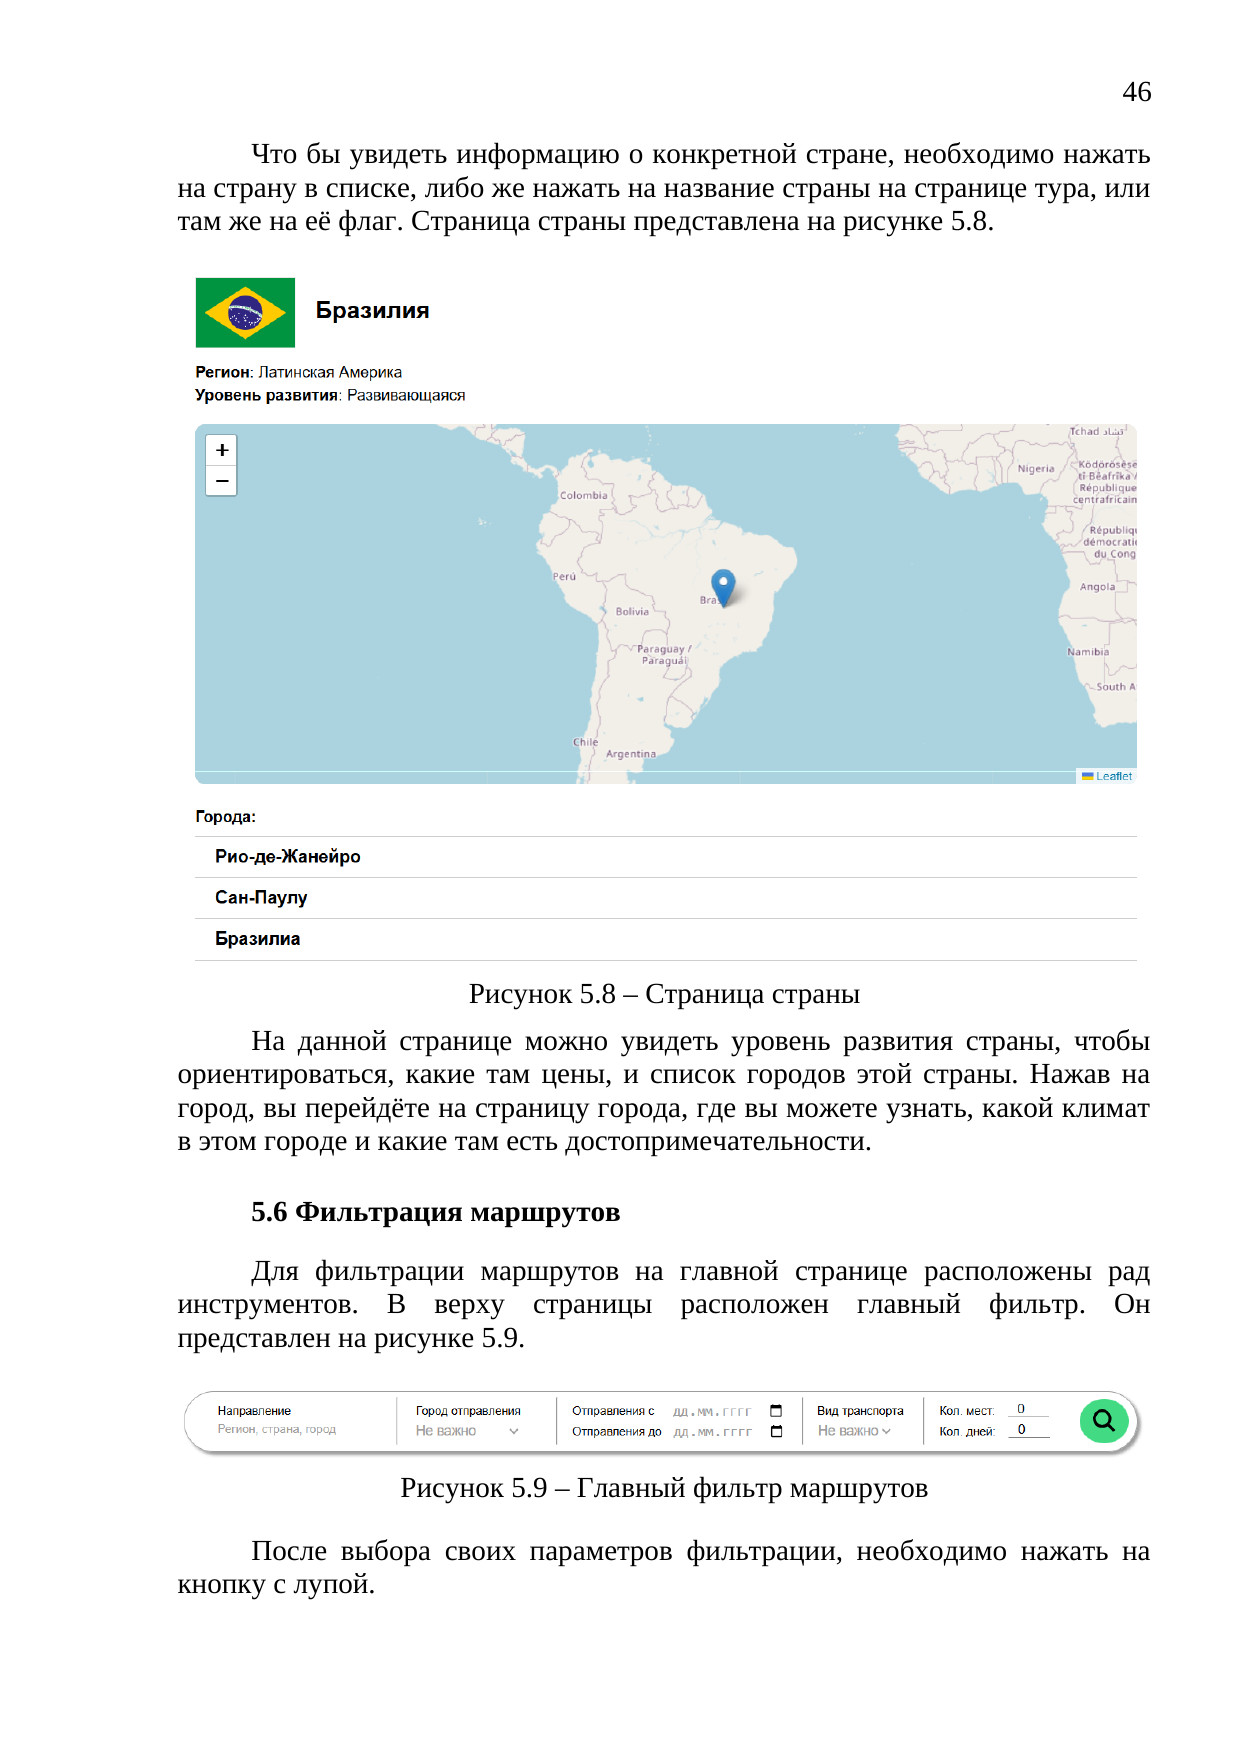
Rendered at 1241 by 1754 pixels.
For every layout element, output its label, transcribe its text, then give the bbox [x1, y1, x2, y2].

picture [187, 266, 1142, 964]
picture [177, 1382, 1152, 1458]
text Для фильтрации маршрутов на главной странице расположены рад инструментов. В верху страницы расположен главный фильтр. Он представлен на рисунке 5.9. [177, 1253, 1152, 1353]
text Рисунок 5.8 – Страница страны [177, 977, 1152, 1010]
text Что бы увидеть информацию о конкретной стране, необходимо нажать на страну в списке, либо же нажать на название страны на странице тура, или там же на её флаг. Страница страны представлена на рисунке 5.8. [177, 136, 1152, 237]
text На данной странице можно увидеть уровень развития страны, чтобы ориентироваться, какие там цены, и список городов этой страны. Нажав на город, вы перейдёте на страницу города, где вы можете узнать, какой климат в этом городе и какие там есть достопримечательности. [177, 1023, 1152, 1157]
text Фильтрация маршрутов [251, 1194, 1152, 1228]
text Рисунок 5.9 – Главный фильтр маршрутов [177, 1470, 1152, 1504]
text После выбора своих параметров фильтрации, необходимо нажать на кнопку с лупой. [177, 1533, 1152, 1600]
